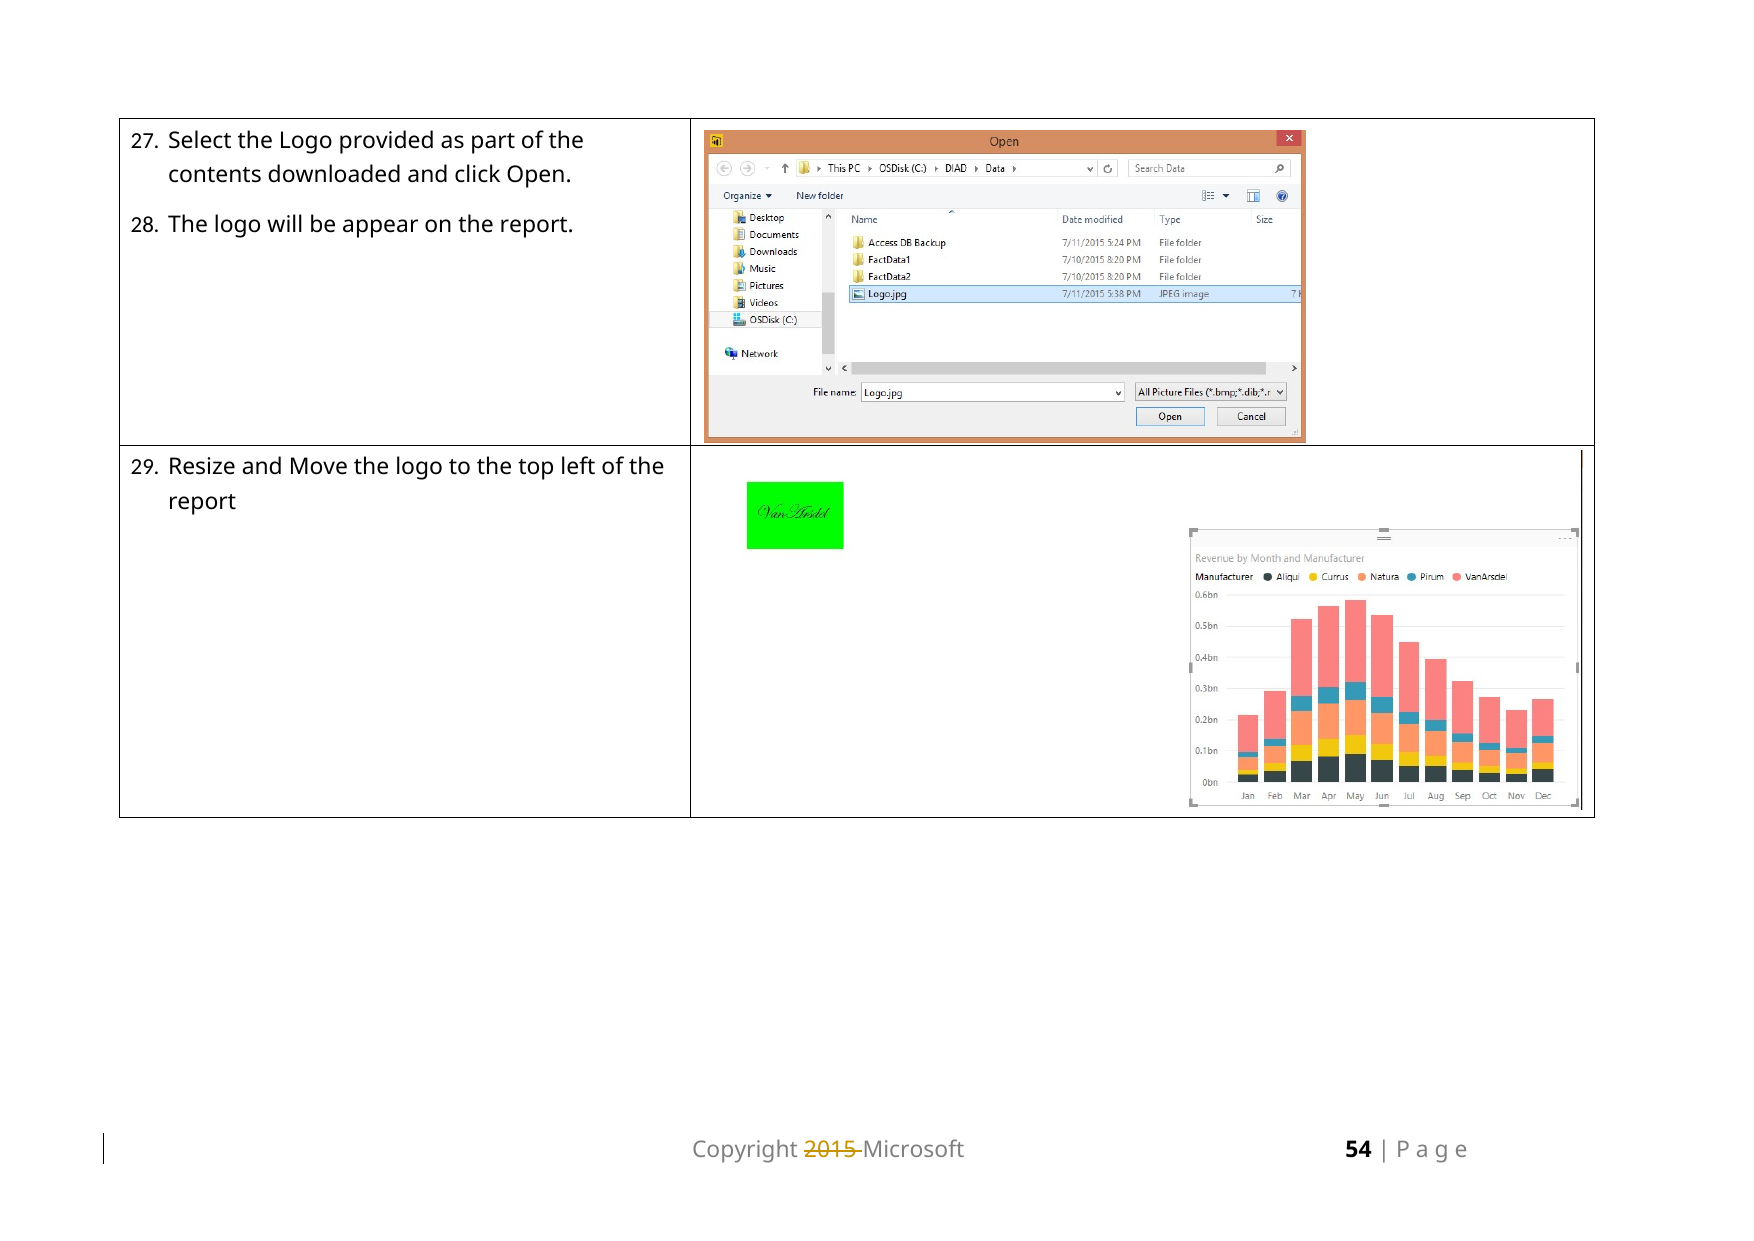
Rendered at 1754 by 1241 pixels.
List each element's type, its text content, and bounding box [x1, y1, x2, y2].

picture [704, 130, 1306, 443]
table_cell Resize and Move the logo to the top left of the report [120, 446, 690, 817]
table_header Select the Logo provided as part of the contents downloaded and click Open. The logo will be appear on the report. [120, 119, 690, 444]
table_header [691, 119, 1594, 444]
table_cell [691, 446, 1594, 817]
picture [701, 450, 1583, 810]
